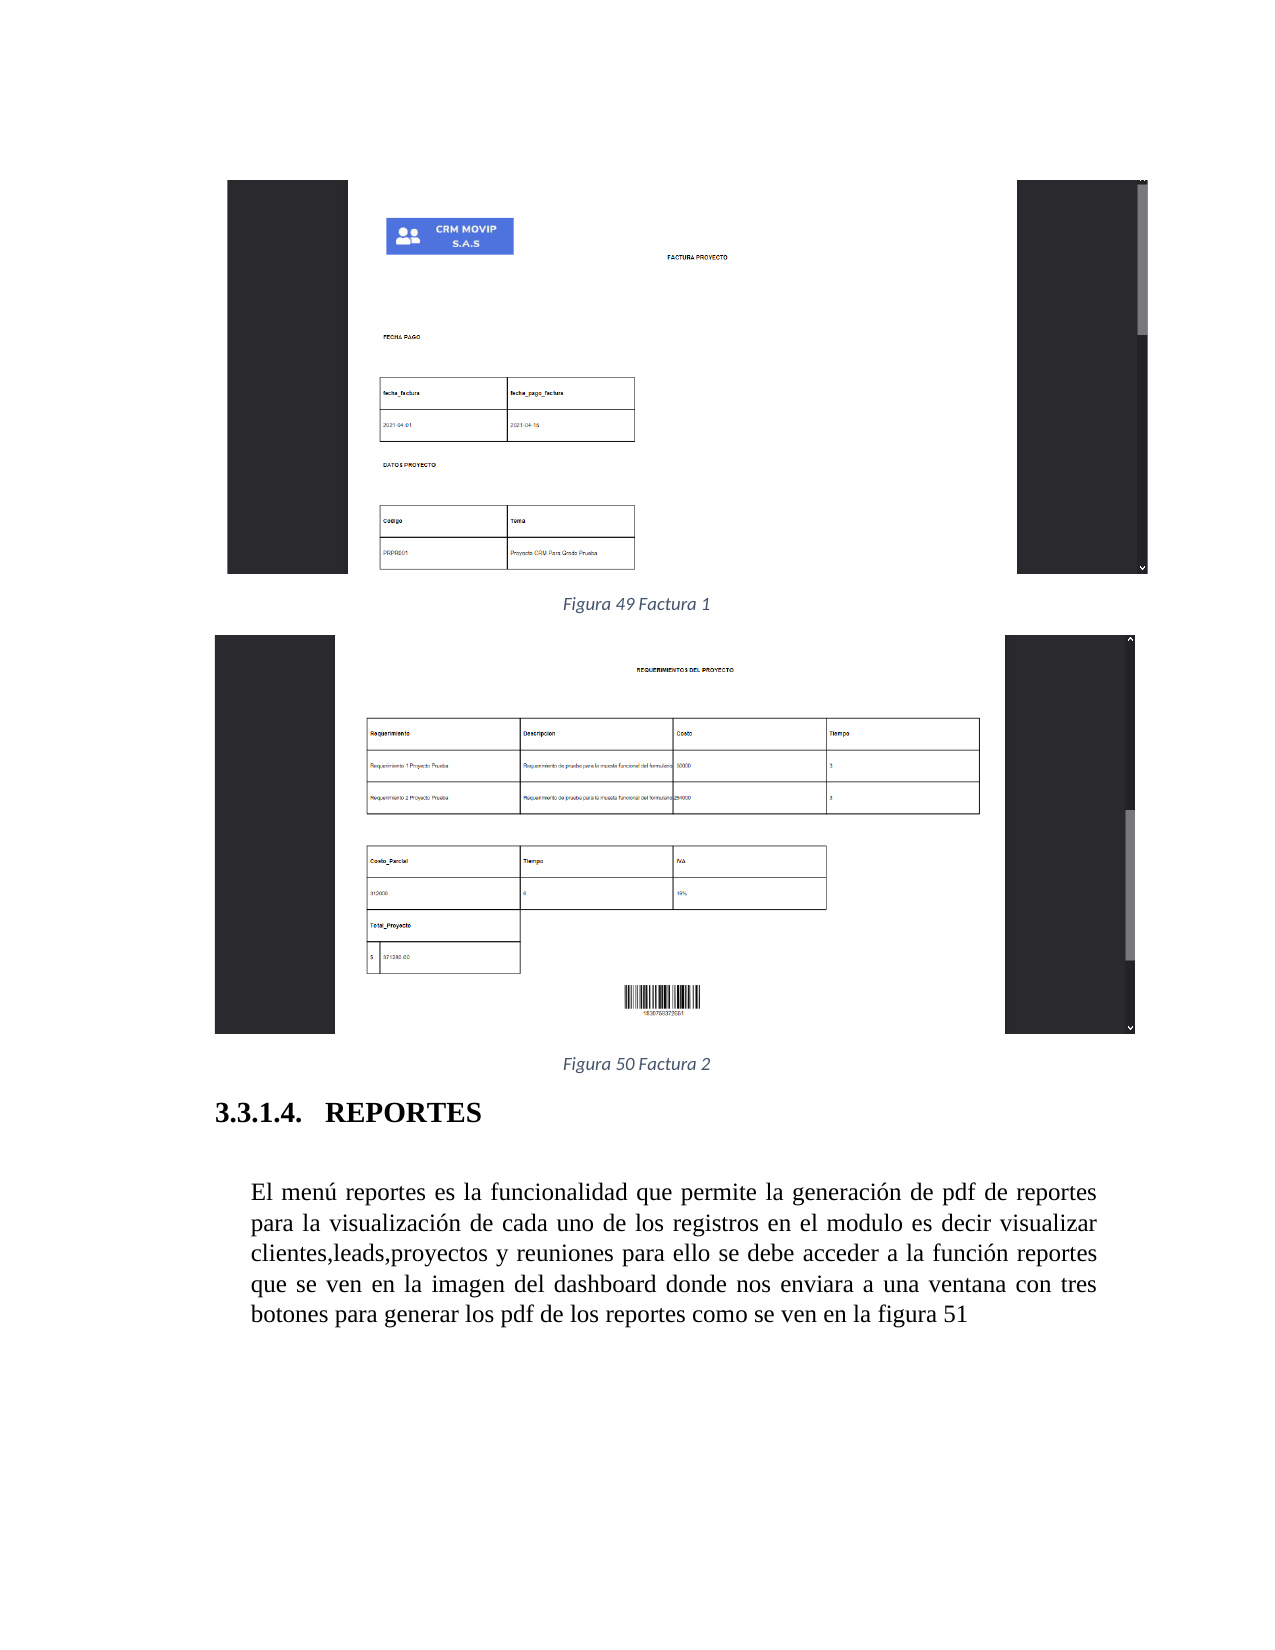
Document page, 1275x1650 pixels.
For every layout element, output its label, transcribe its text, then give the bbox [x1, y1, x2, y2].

list El menú reportes es la funcionalidad que permite la generación de pdf de reportes para la visualización de cada uno de los registros en el modulo es decir visualizar clientes,leads,proyectos y reuniones para ello se debe acceder a la función reportes que se ven en la imagen del dashboard donde nos enviara a una ventana con tres botones para generar los pdf de los reportes como se ven en la figura 51 [251, 1177, 1098, 1328]
text Figura 50 Factura 2 [177, 1052, 1098, 1075]
text Figura 49 Factura 1 [177, 592, 1098, 615]
picture [214, 635, 1135, 1034]
subtitle REPORTES [215, 1096, 1098, 1129]
picture [227, 180, 1148, 574]
